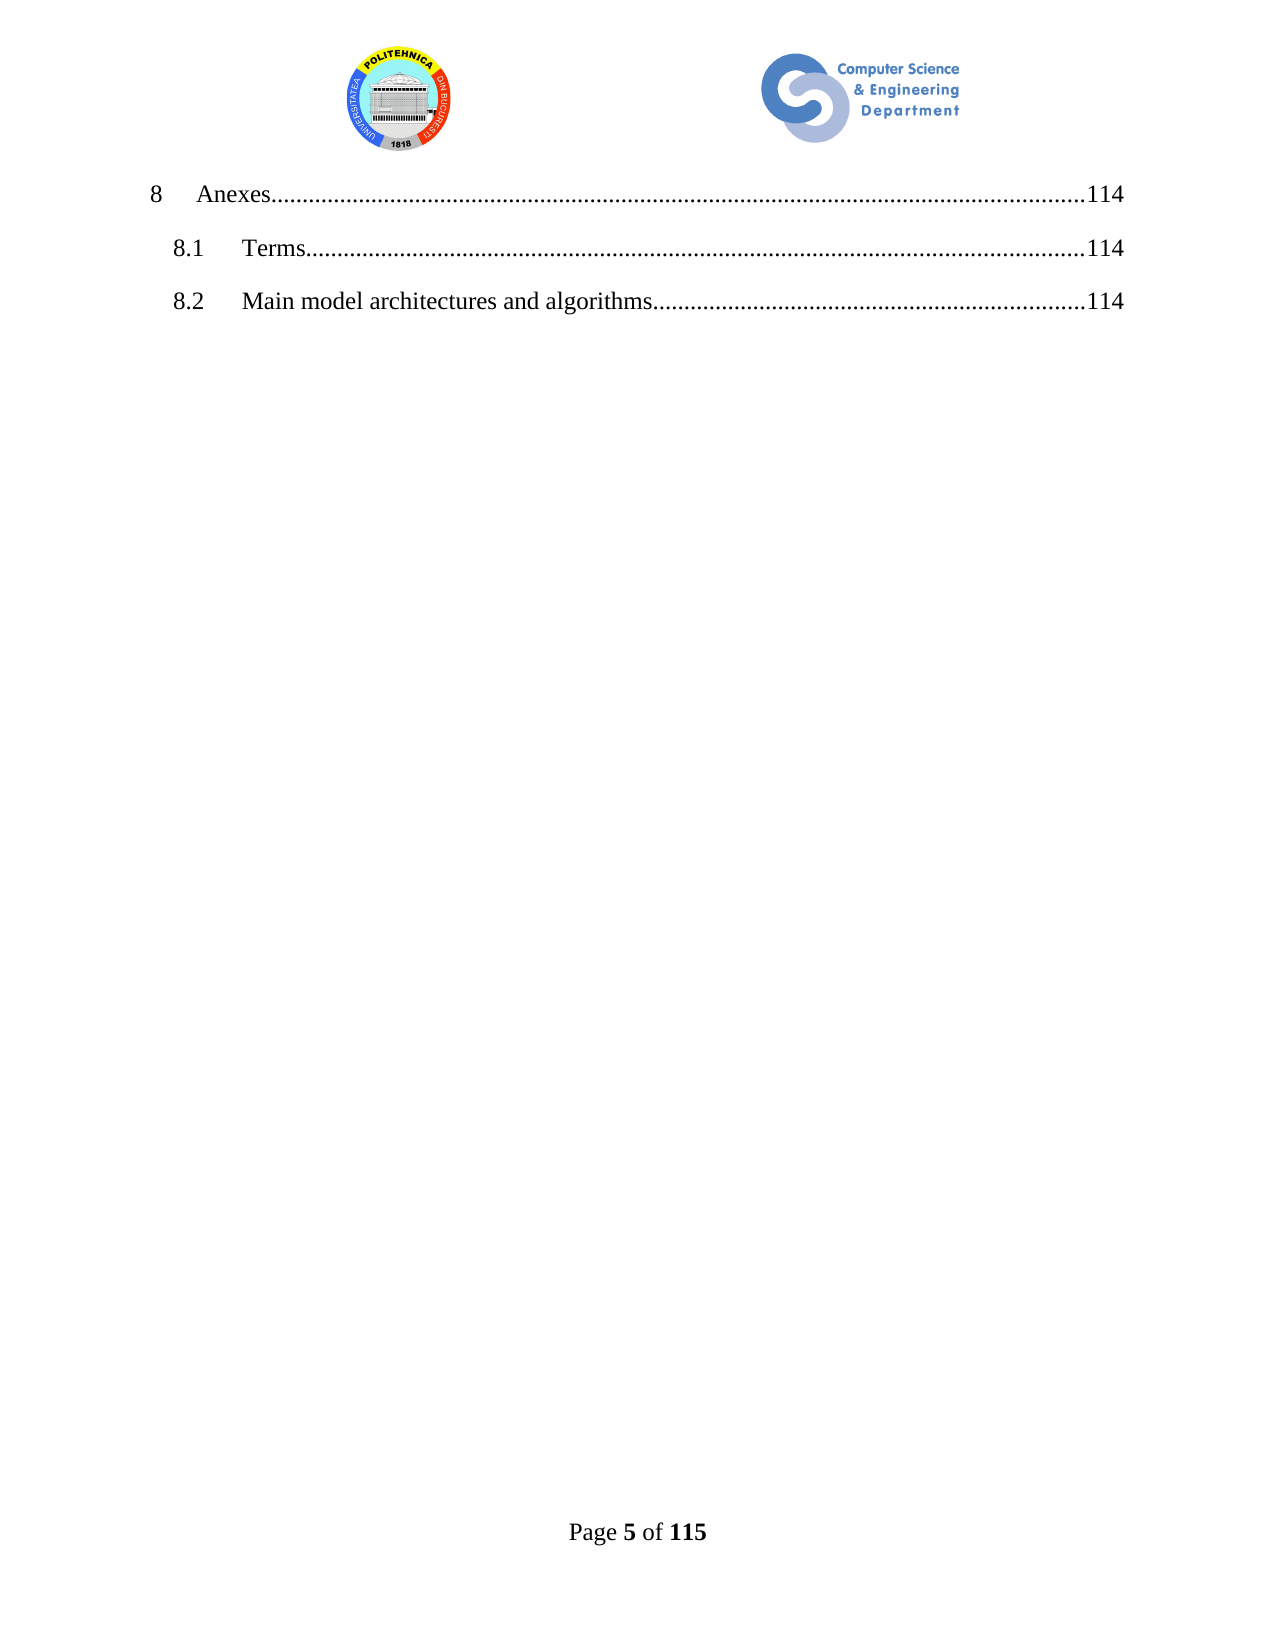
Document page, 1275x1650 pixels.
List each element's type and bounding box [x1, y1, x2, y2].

picture [760, 53, 963, 144]
picture [346, 46, 451, 151]
